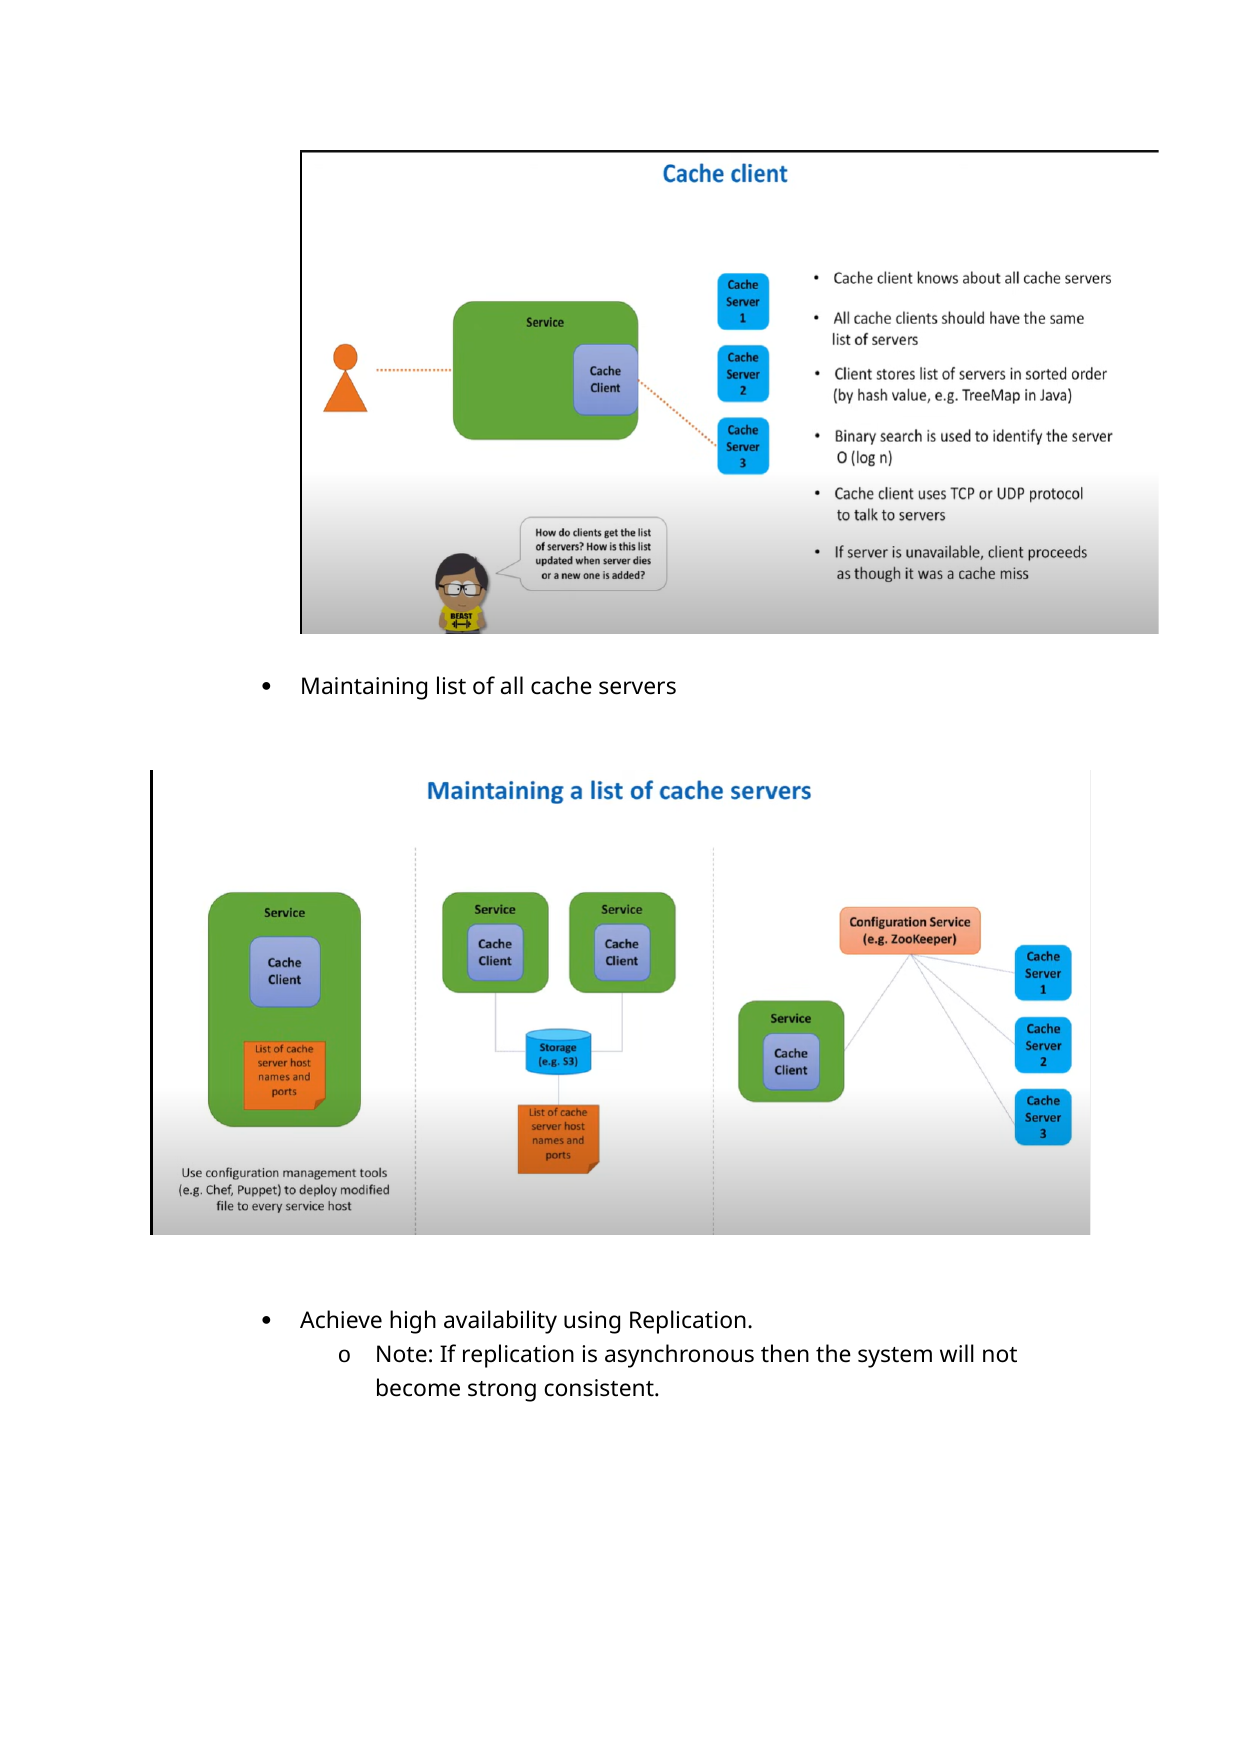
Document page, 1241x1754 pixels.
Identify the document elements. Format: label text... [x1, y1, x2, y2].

list Note: If replication is asynchronous then the system will not become strong consistent. [337, 1338, 1090, 1403]
picture [150, 770, 1091, 1235]
picture [300, 150, 1159, 634]
list Achieve high availability using Replication. [262, 1304, 1090, 1336]
list Maintaining list of all cache servers [262, 670, 1090, 701]
